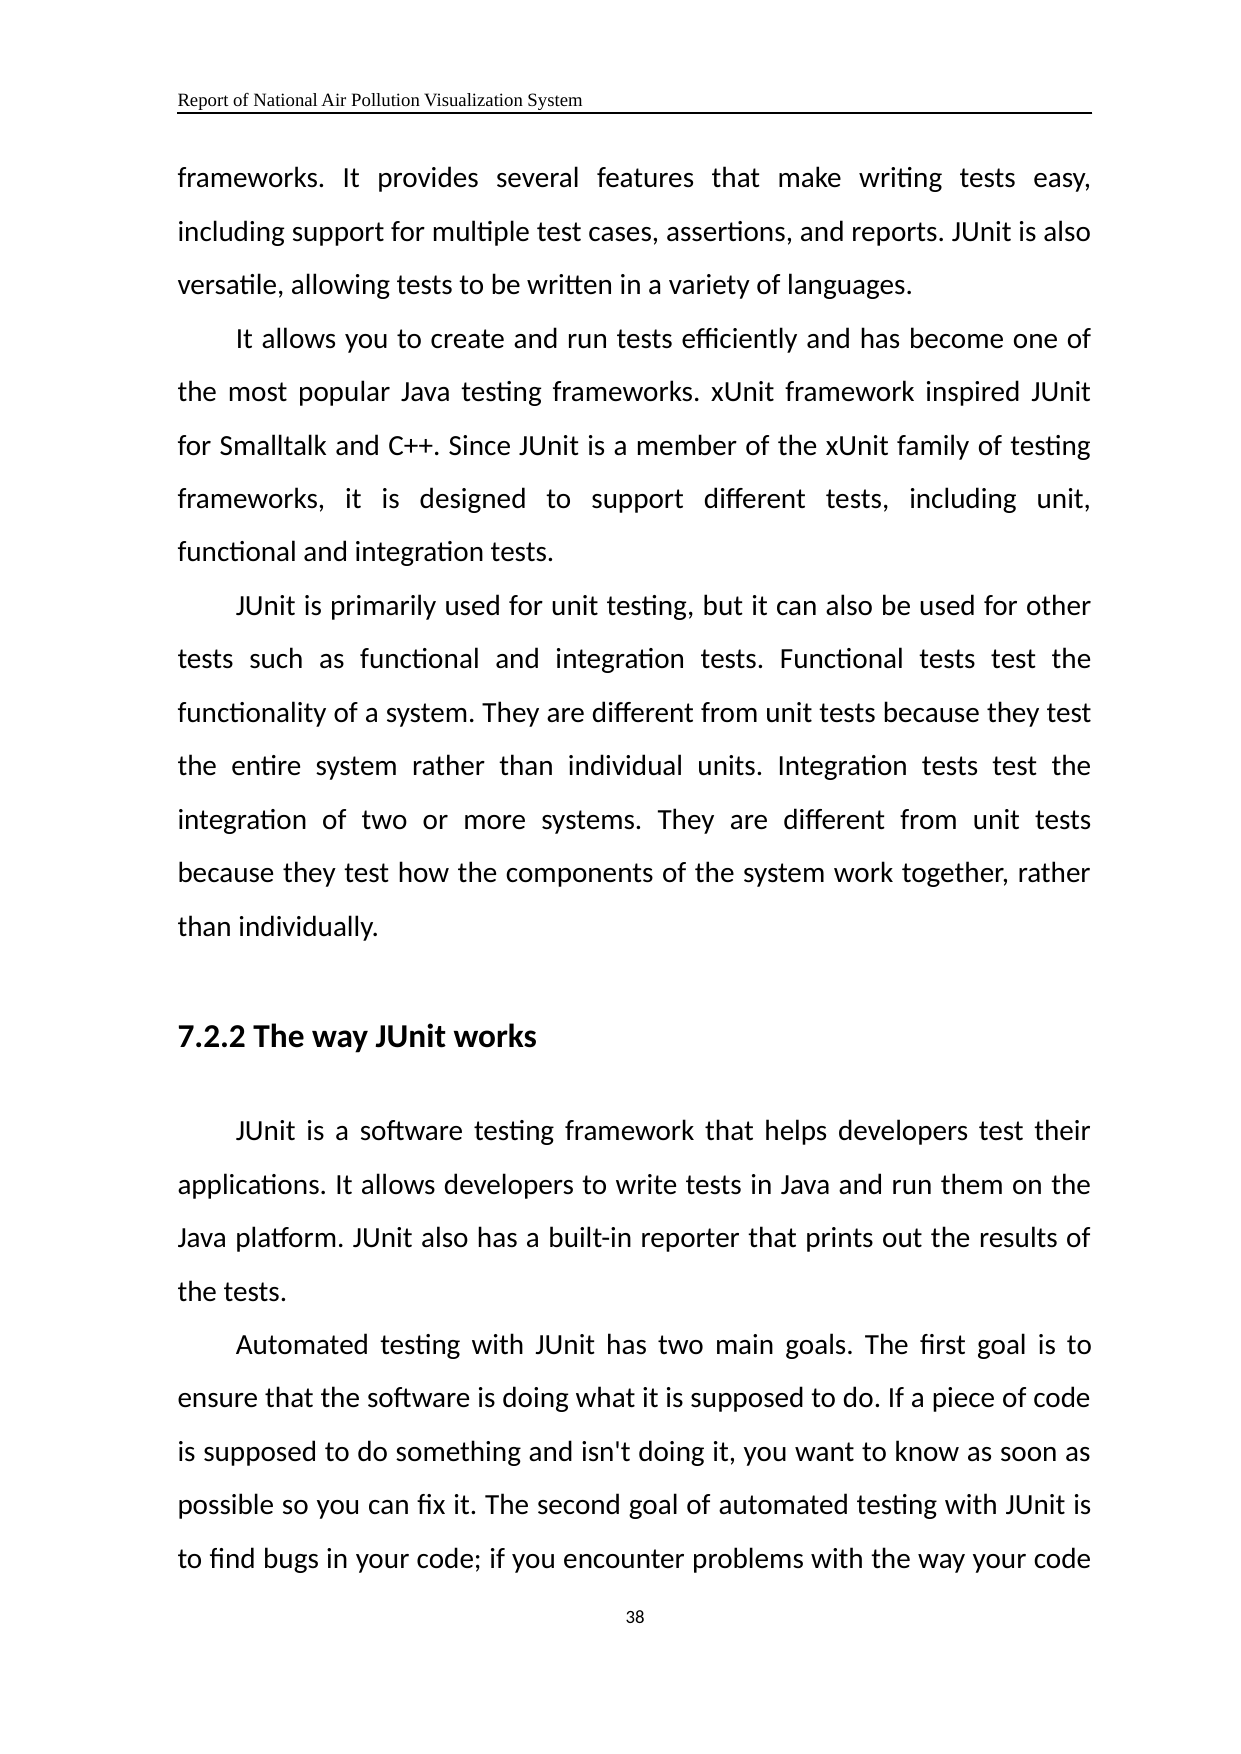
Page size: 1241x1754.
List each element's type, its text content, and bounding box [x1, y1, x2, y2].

text JUnit is a software testing framework that helps developers test their applications. It allows developers to write tests in Java and run them on the Java platform. JUnit also has a built-in reporter that prints out the results of the tests. [177, 1112, 1092, 1308]
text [177, 1326, 1092, 1575]
text JUnit is primarily used for unit testing, but it can also be used for other tests such as functional and integration tests. Functional tests test the functionality of a system. They are different from unit tests because they test the entire system rather than individual units. Integration tests test the integration of two or more systems. They are different from unit tests because they test how the components of the system work together, rather than individually. [177, 587, 1092, 943]
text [177, 159, 1092, 302]
text It allows you to create and run tests efficiently and has become one of the most popular Java testing frameworks. xUnit framework inspired JUnit for Smalltalk and C++. Since JUnit is a member of the xUnit family of testing frameworks, it is designed to support different tests, including unit, functional and integration tests. [177, 320, 1092, 569]
subtitle 7.2.2 The way JUnit works [177, 1015, 1092, 1056]
